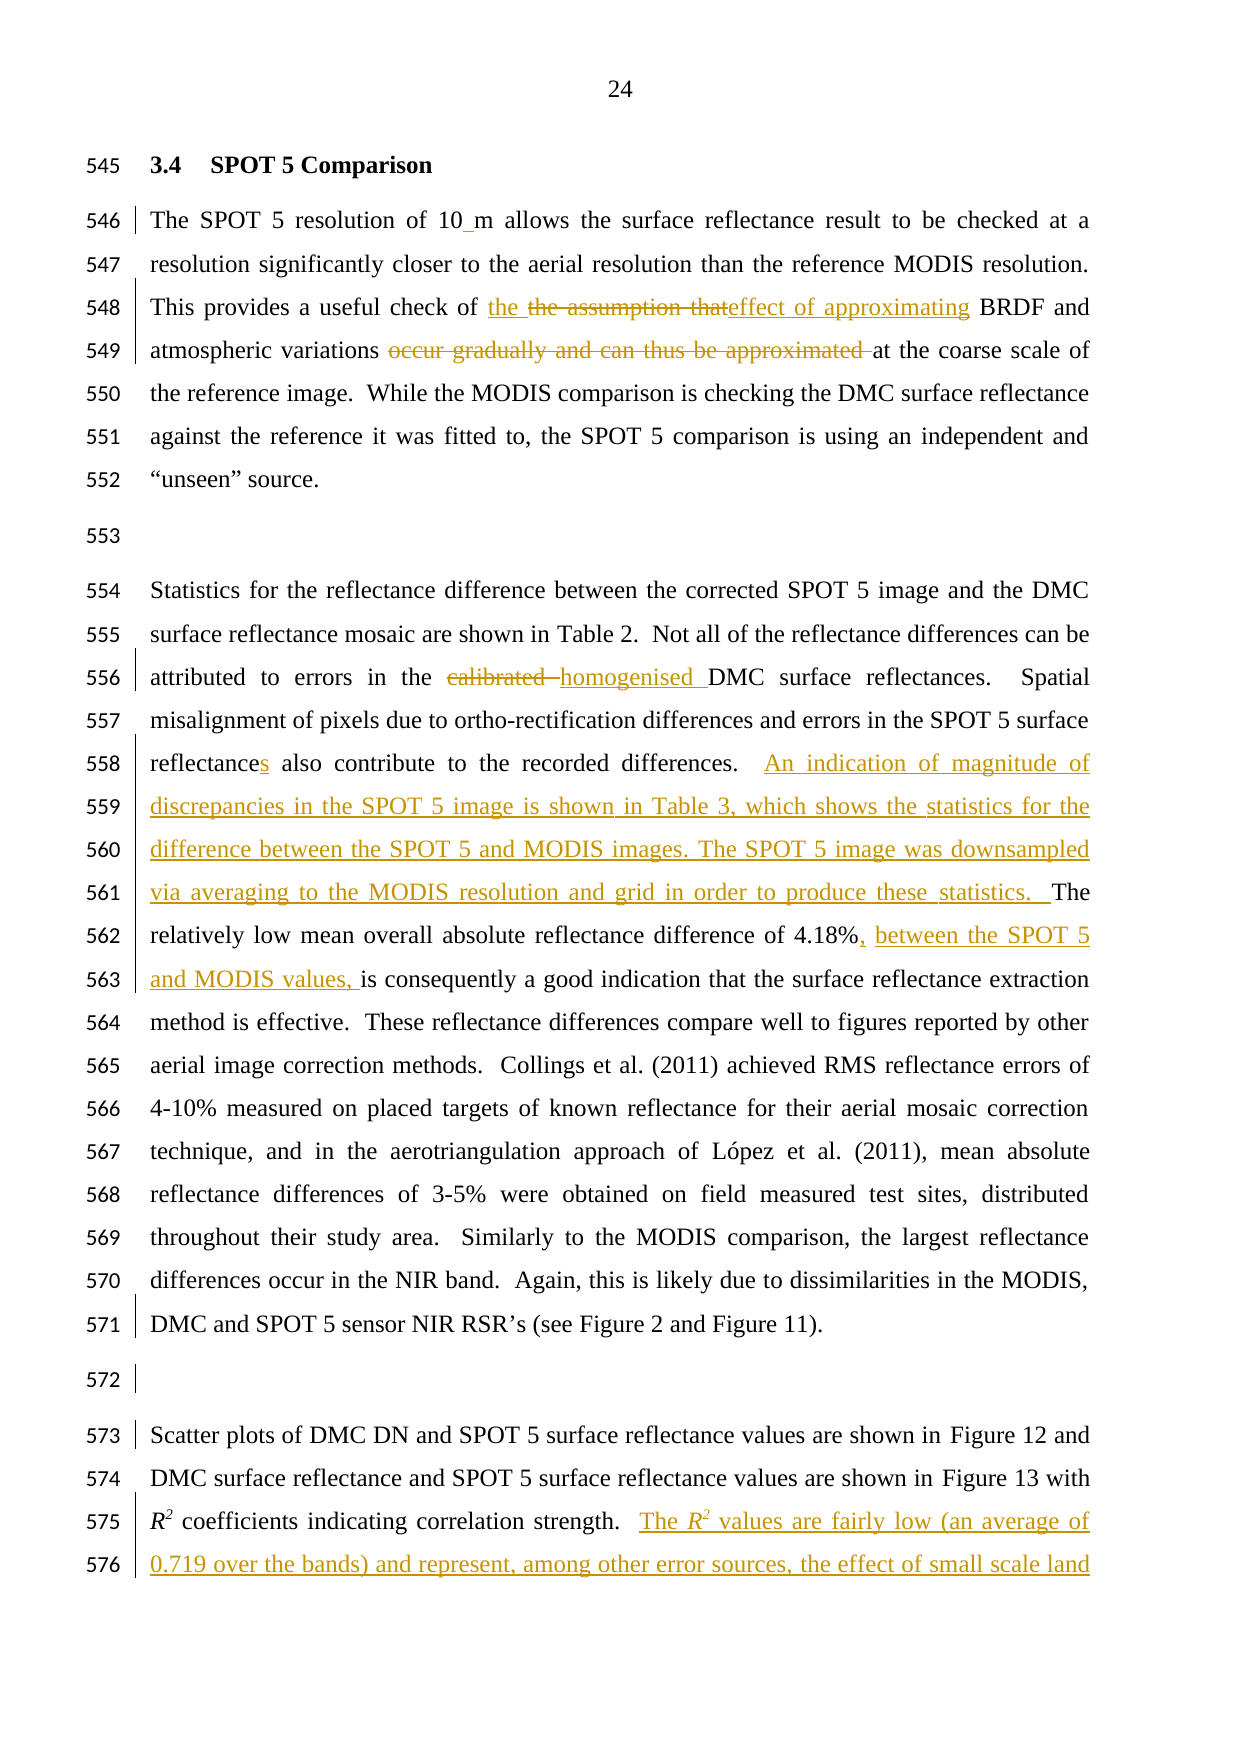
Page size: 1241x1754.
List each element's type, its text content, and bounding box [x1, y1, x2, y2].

text Statistics for the reflectance difference between the corrected SPOT 5 image and the DMC surface reflectance mosaic are shown in Table 2. Not all of the reflectance differences can be attributed to errors in the DMC surface reflectances. Spatial misalignment of pixels due to ortho-rectification differences and errors in the SPOT 5 surface reflectance also contribute to the recorded differences. The relatively low mean overall absolute reflectance difference of 4.18% is consequently a good indication that the surface reflectance extraction method is effective. These reflectance differences compare well to figures reported by other aerial image correction methods. Collings et al. (2011) achieved RMS reflectance errors of 4-10% measured on placed targets of known reflectance for their aerial mosaic correction technique, and in the aerotriangulation approach of López et al. (2011), mean absolute reflectance differences of 3-5% were obtained on field measured test sites, distributed throughout their study area. Similarly to the MODIS comparison, the largest reflectance differences occur in the NIR band. Again, this is likely due to dissimilarities in the MODIS, DMC and SPOT 5 sensor NIR RSR’s (see Figure 2 and Figure 11). [150, 861, 1090, 1337]
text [150, 1420, 1090, 1574]
text Statistics for the reflectance difference between the corrected SPOT 5 image and the DMC surface reflectance mosaic are shown in Table 2. Not all of the reflectance differences can be attributed to errors in the DMC surface reflectances. Spatial misalignment of pixels due to ortho-rectification differences and errors in the SPOT 5 surface reflectance also contribute to the recorded differences. The relatively low mean overall absolute reflectance difference of 4.18% is consequently a good indication that the surface reflectance extraction method is effective. These reflectance differences compare well to figures reported by other aerial image correction methods. Collings et al. (2011) achieved RMS reflectance errors of 4-10% measured on placed targets of known reflectance for their aerial mosaic correction technique, and in the aerotriangulation approach of López et al. (2011), mean absolute reflectance differences of 3-5% were obtained on field measured test sites, distributed throughout their study area. Similarly to the MODIS comparison, the largest reflectance differences occur in the NIR band. Again, this is likely due to dissimilarities in the MODIS, DMC and SPOT 5 sensor NIR RSR’s (see Figure 2 and Figure 11). [150, 576, 1090, 816]
text The SPOT 5 resolution of 10m allows the surface reflectance result to be checked at a resolution significantly closer to the aerial resolution than the reference MODIS resolution. This provides a useful check of BRDF and atmospheric variations at the coarse scale of the reference image. While the MODIS comparison is checking the DMC surface reflectance against the reference it was fitted to, the SPOT 5 comparison is using an independent and “unseen” source. [150, 206, 1090, 493]
subtitle SPOT 5 Comparison [150, 150, 1090, 179]
